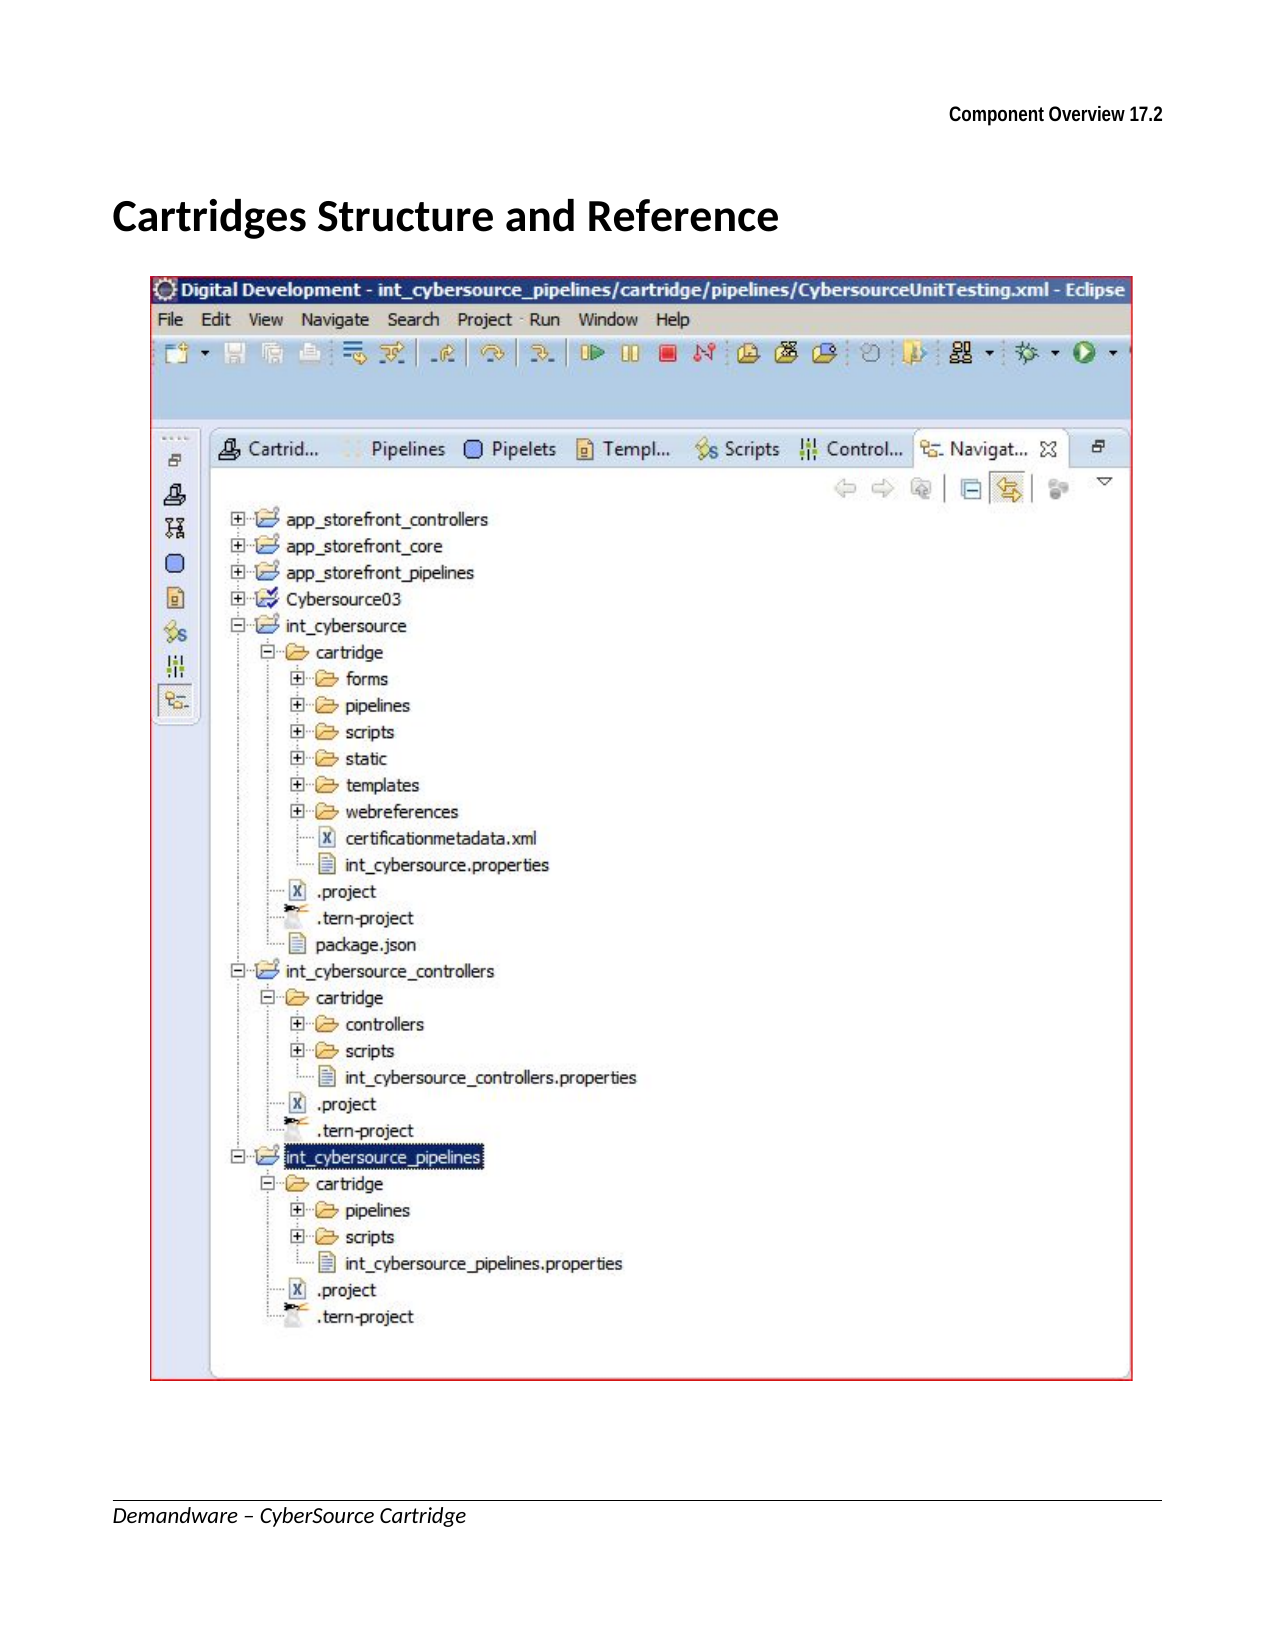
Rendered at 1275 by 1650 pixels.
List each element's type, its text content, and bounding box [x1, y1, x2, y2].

picture [150, 276, 1133, 1381]
subtitle Cartridges Structure and Reference [112, 187, 867, 243]
